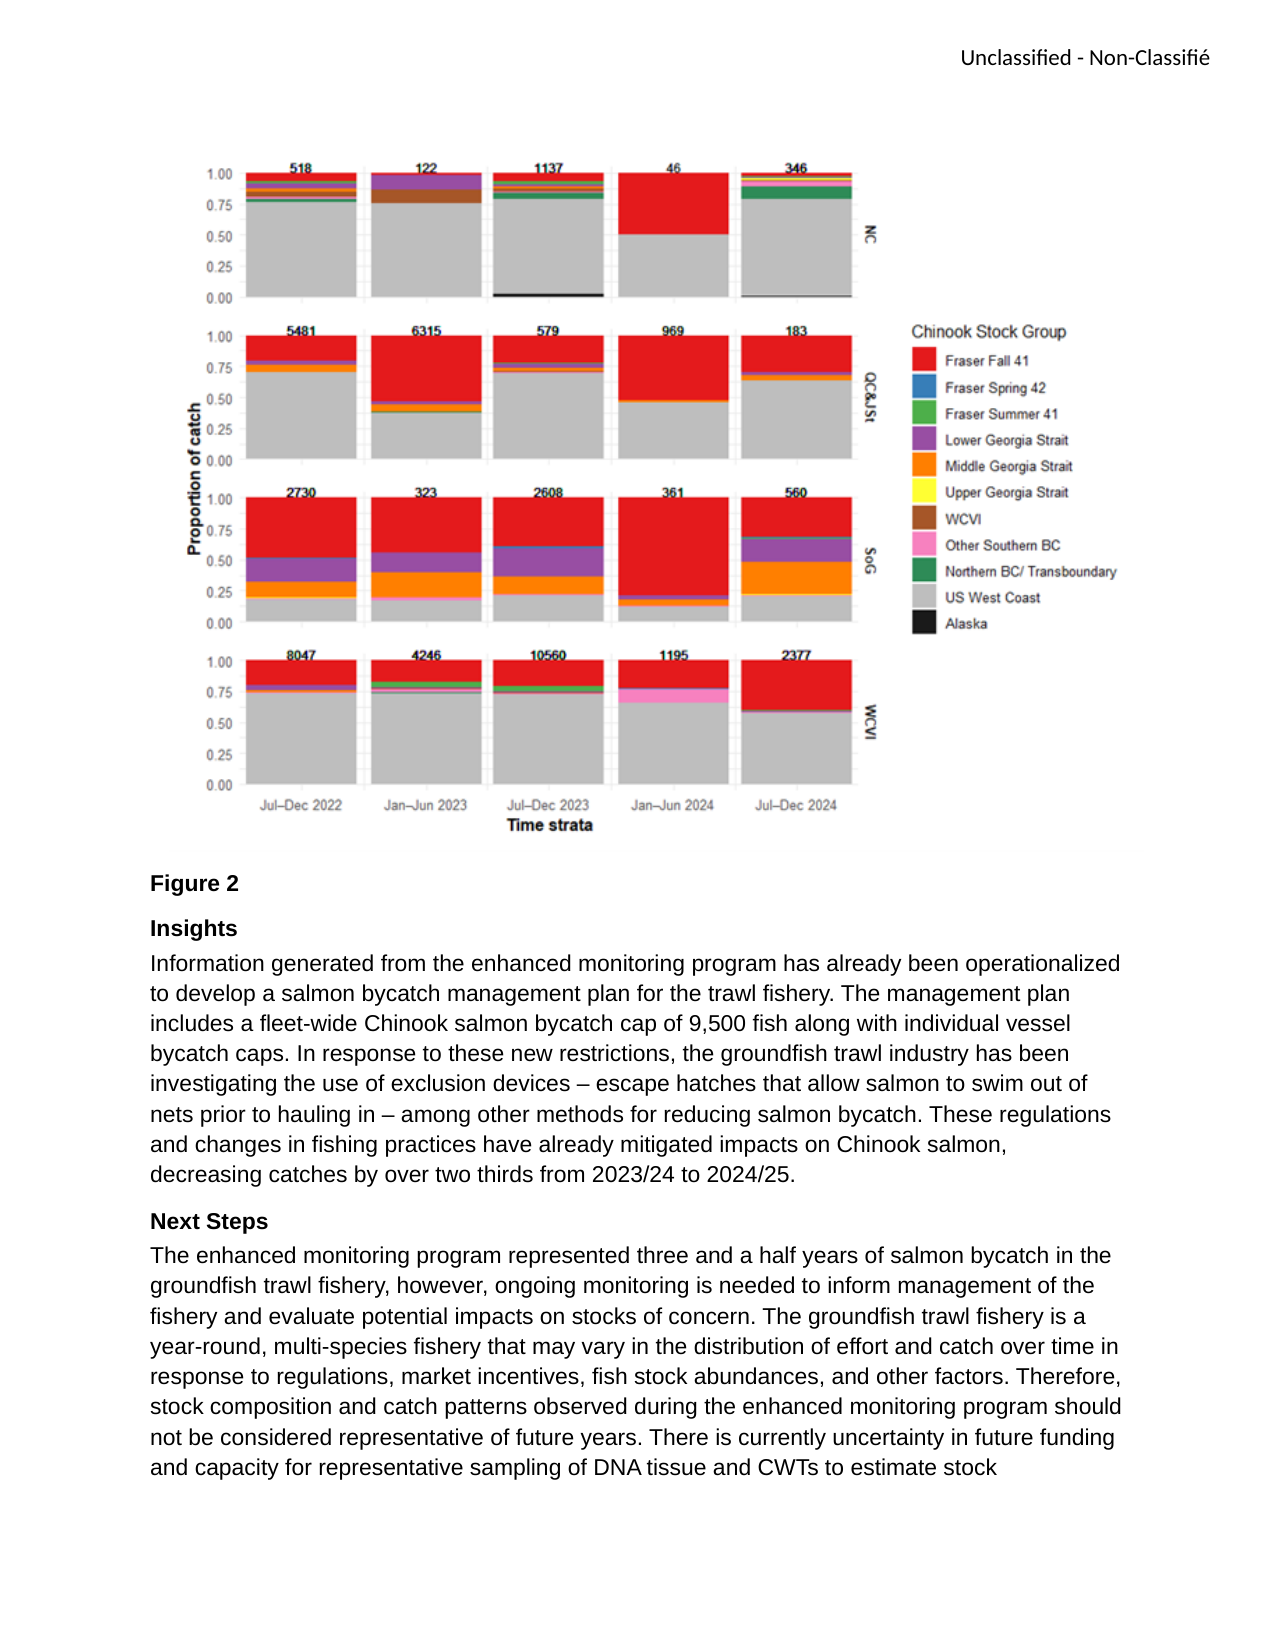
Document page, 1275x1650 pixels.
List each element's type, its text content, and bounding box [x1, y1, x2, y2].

text Figure 2 [150, 870, 1125, 897]
picture [168, 150, 1144, 852]
subtitle Insights [150, 915, 1125, 942]
subtitle Next Steps [150, 1208, 1125, 1234]
